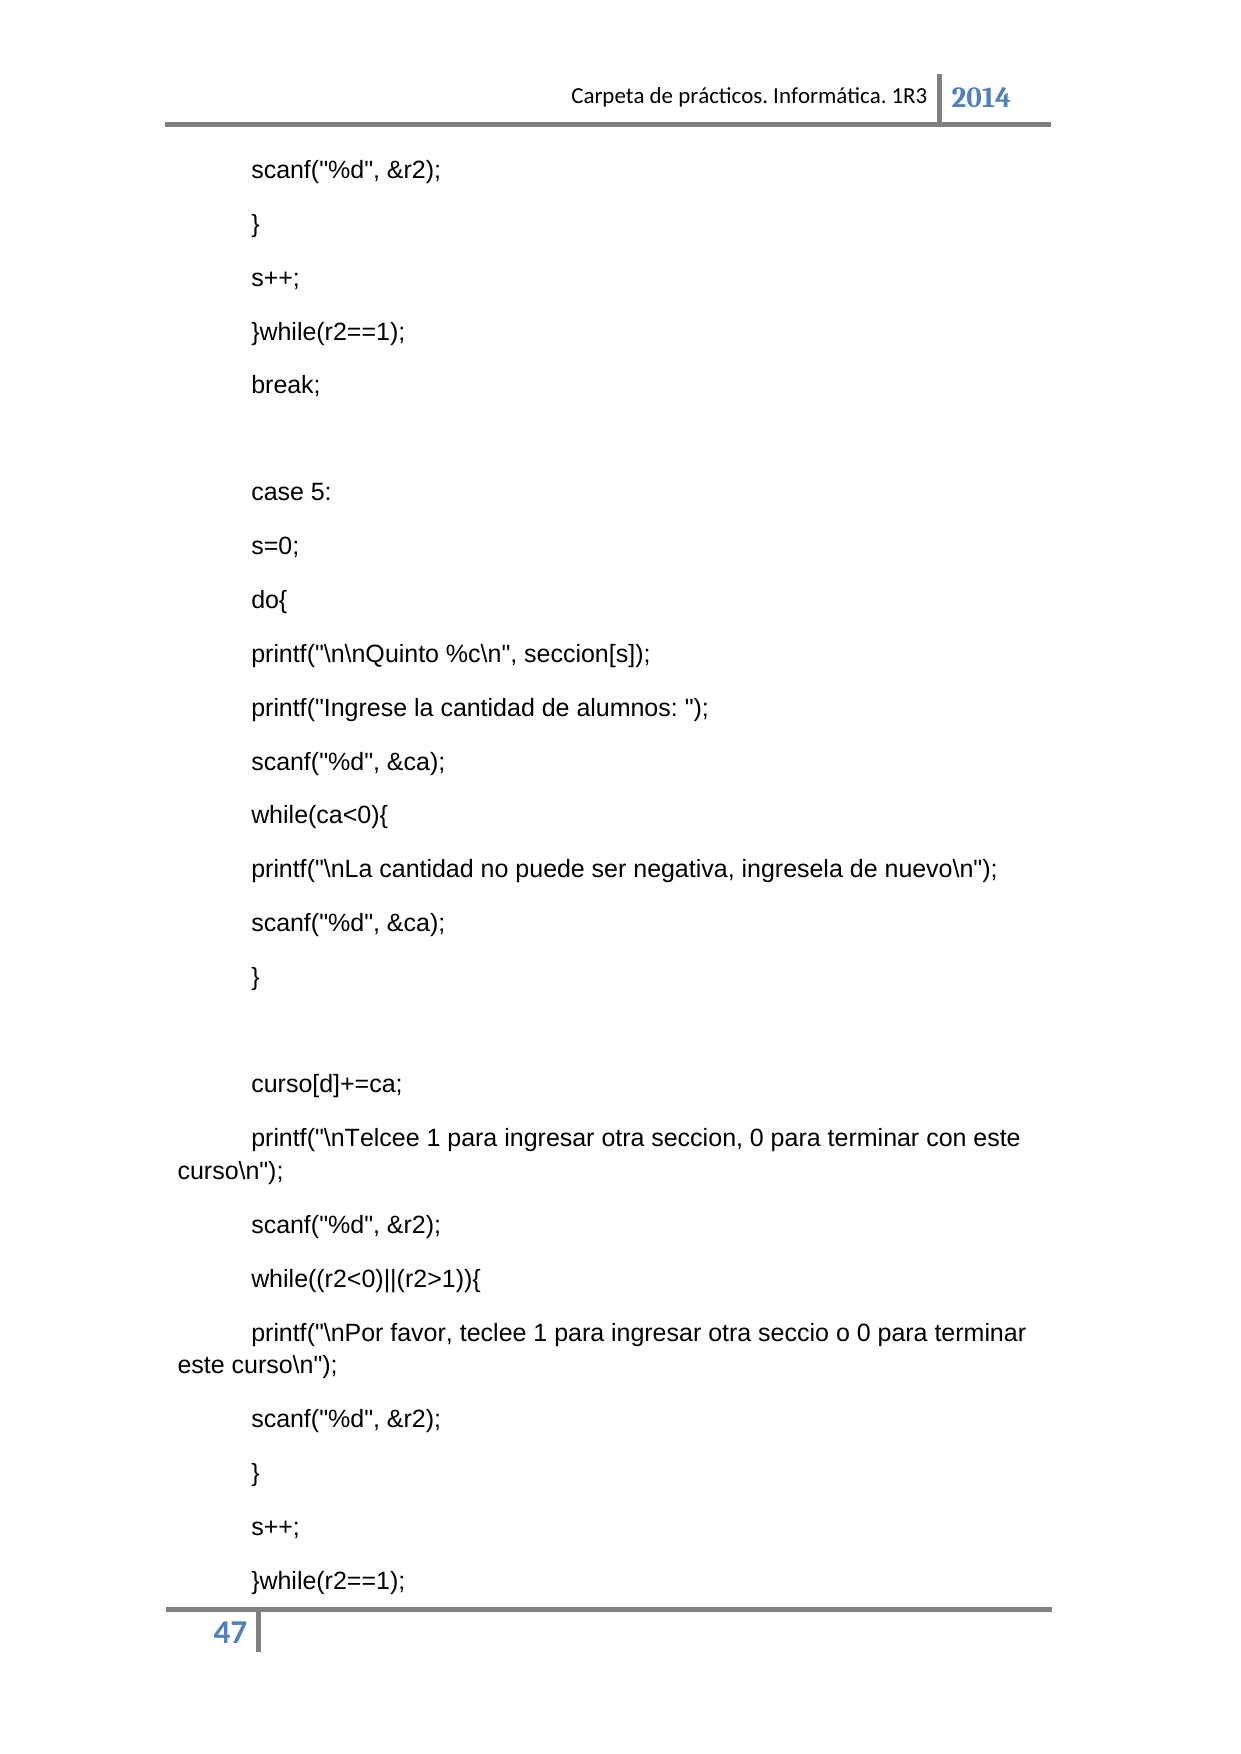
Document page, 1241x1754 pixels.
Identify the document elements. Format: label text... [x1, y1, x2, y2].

text s=0; [177, 531, 1063, 560]
text printf("\n\nQuinto %c\n", seccion[s]); [177, 639, 1063, 668]
text printf("\nTelcee 1 para ingresar otra seccion, 0 para terminar con este curso\n"); [177, 1123, 1063, 1185]
text }while(r2==1); [177, 1566, 1063, 1595]
text while(ca<0){ [177, 801, 1063, 829]
text s++; [177, 1512, 1063, 1541]
text scanf("%d", &r2); [177, 155, 1063, 184]
text printf("\nPor favor, teclee 1 para ingresar otra seccio o 0 para terminar este curso\n"); [177, 1317, 1063, 1379]
text } [177, 962, 1063, 991]
text do{ [177, 585, 1063, 614]
text break; [177, 370, 1063, 399]
text s++; [177, 263, 1063, 291]
text } [177, 209, 1063, 238]
text scanf("%d", &r2); [177, 1404, 1063, 1433]
text scanf("%d", &ca); [177, 908, 1063, 937]
text scanf("%d", &r2); [177, 1210, 1063, 1238]
text printf("Ingrese la cantidad de alumnos: "); [177, 693, 1063, 722]
text scanf("%d", &ca); [177, 747, 1063, 775]
text case 5: [177, 477, 1063, 506]
text while((r2<0)||(r2>1)){ [177, 1264, 1063, 1292]
text } [177, 1458, 1063, 1487]
text curso[d]+=ca; [177, 1069, 1063, 1098]
text }while(r2==1); [177, 317, 1063, 345]
text printf("\nLa cantidad no puede ser negativa, ingresela de nuevo\n"); [177, 854, 1063, 883]
